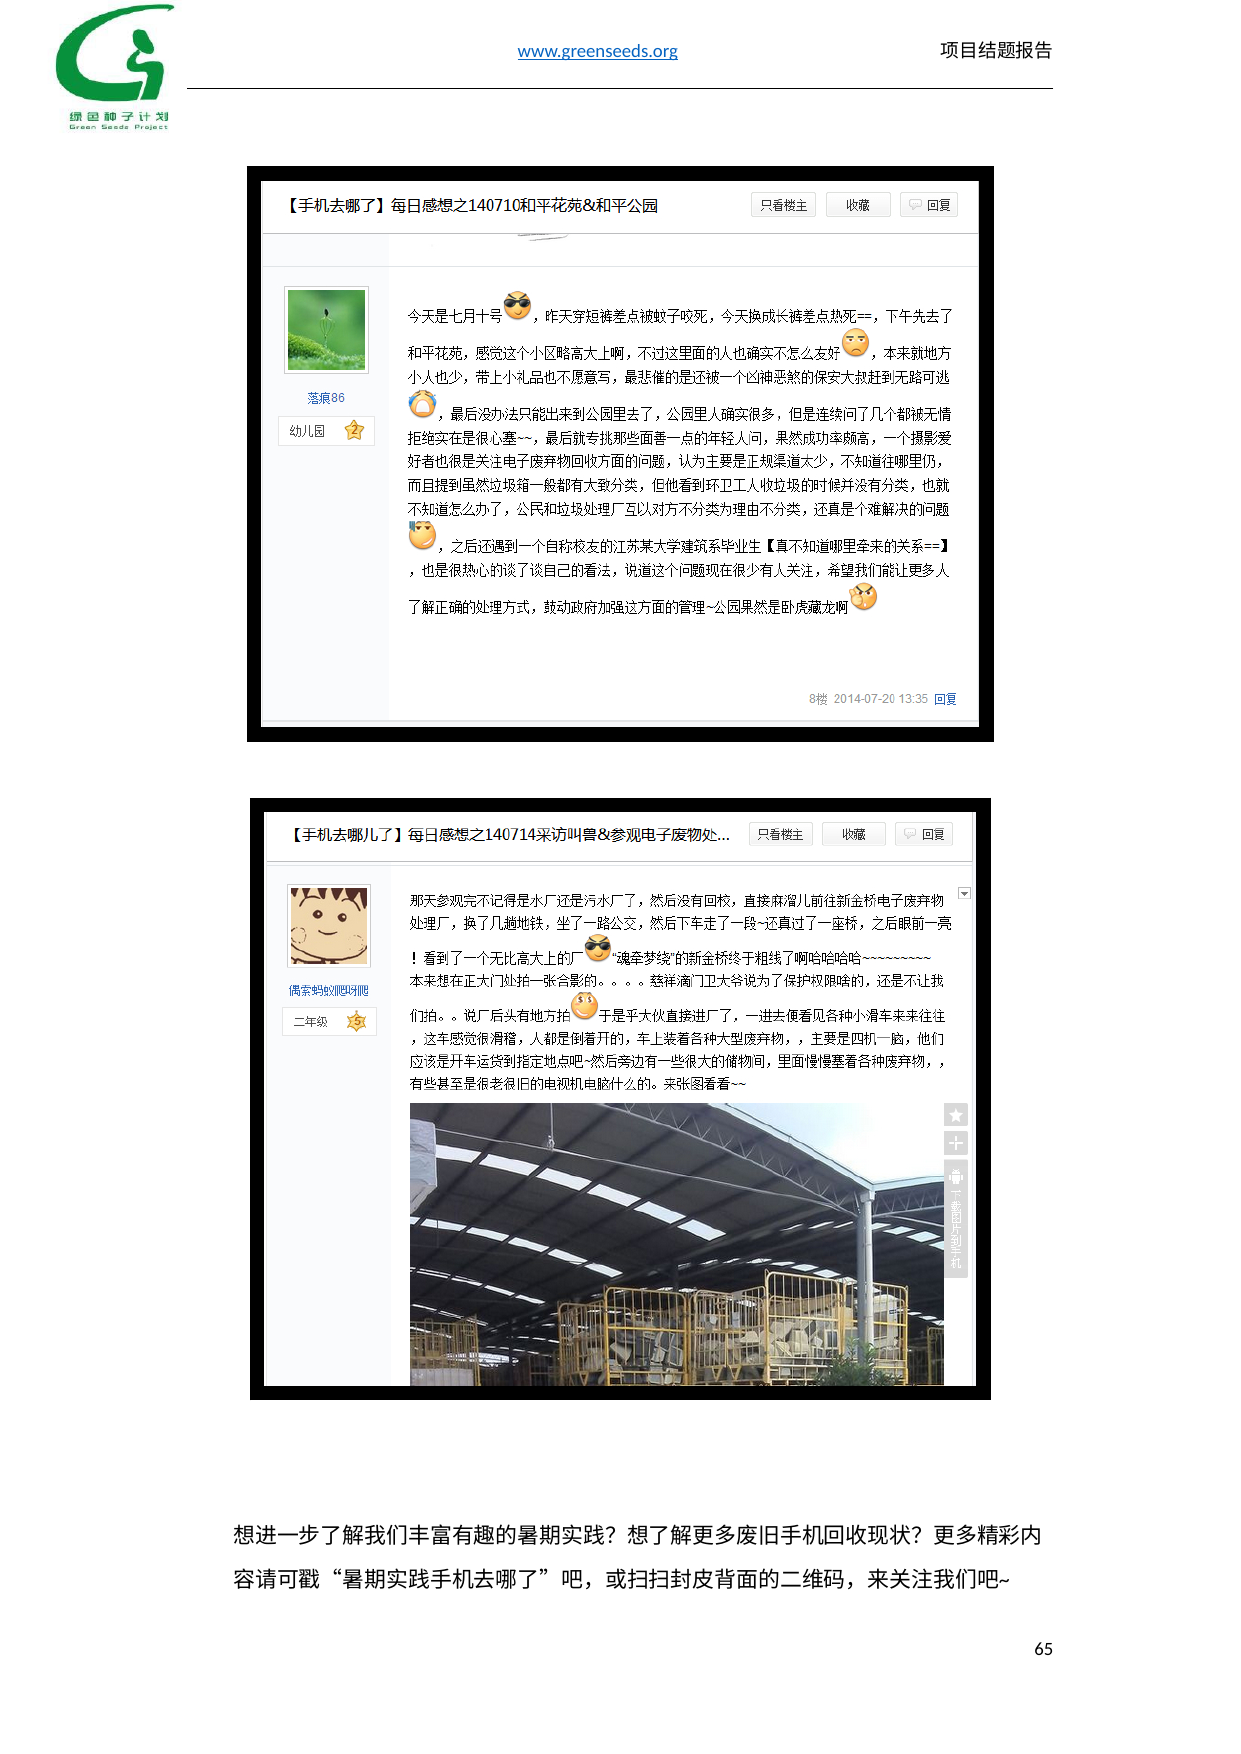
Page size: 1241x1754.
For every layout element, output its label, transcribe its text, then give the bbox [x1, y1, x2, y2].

picture [264, 812, 976, 1386]
picture [47, 0, 188, 134]
picture [261, 181, 979, 727]
